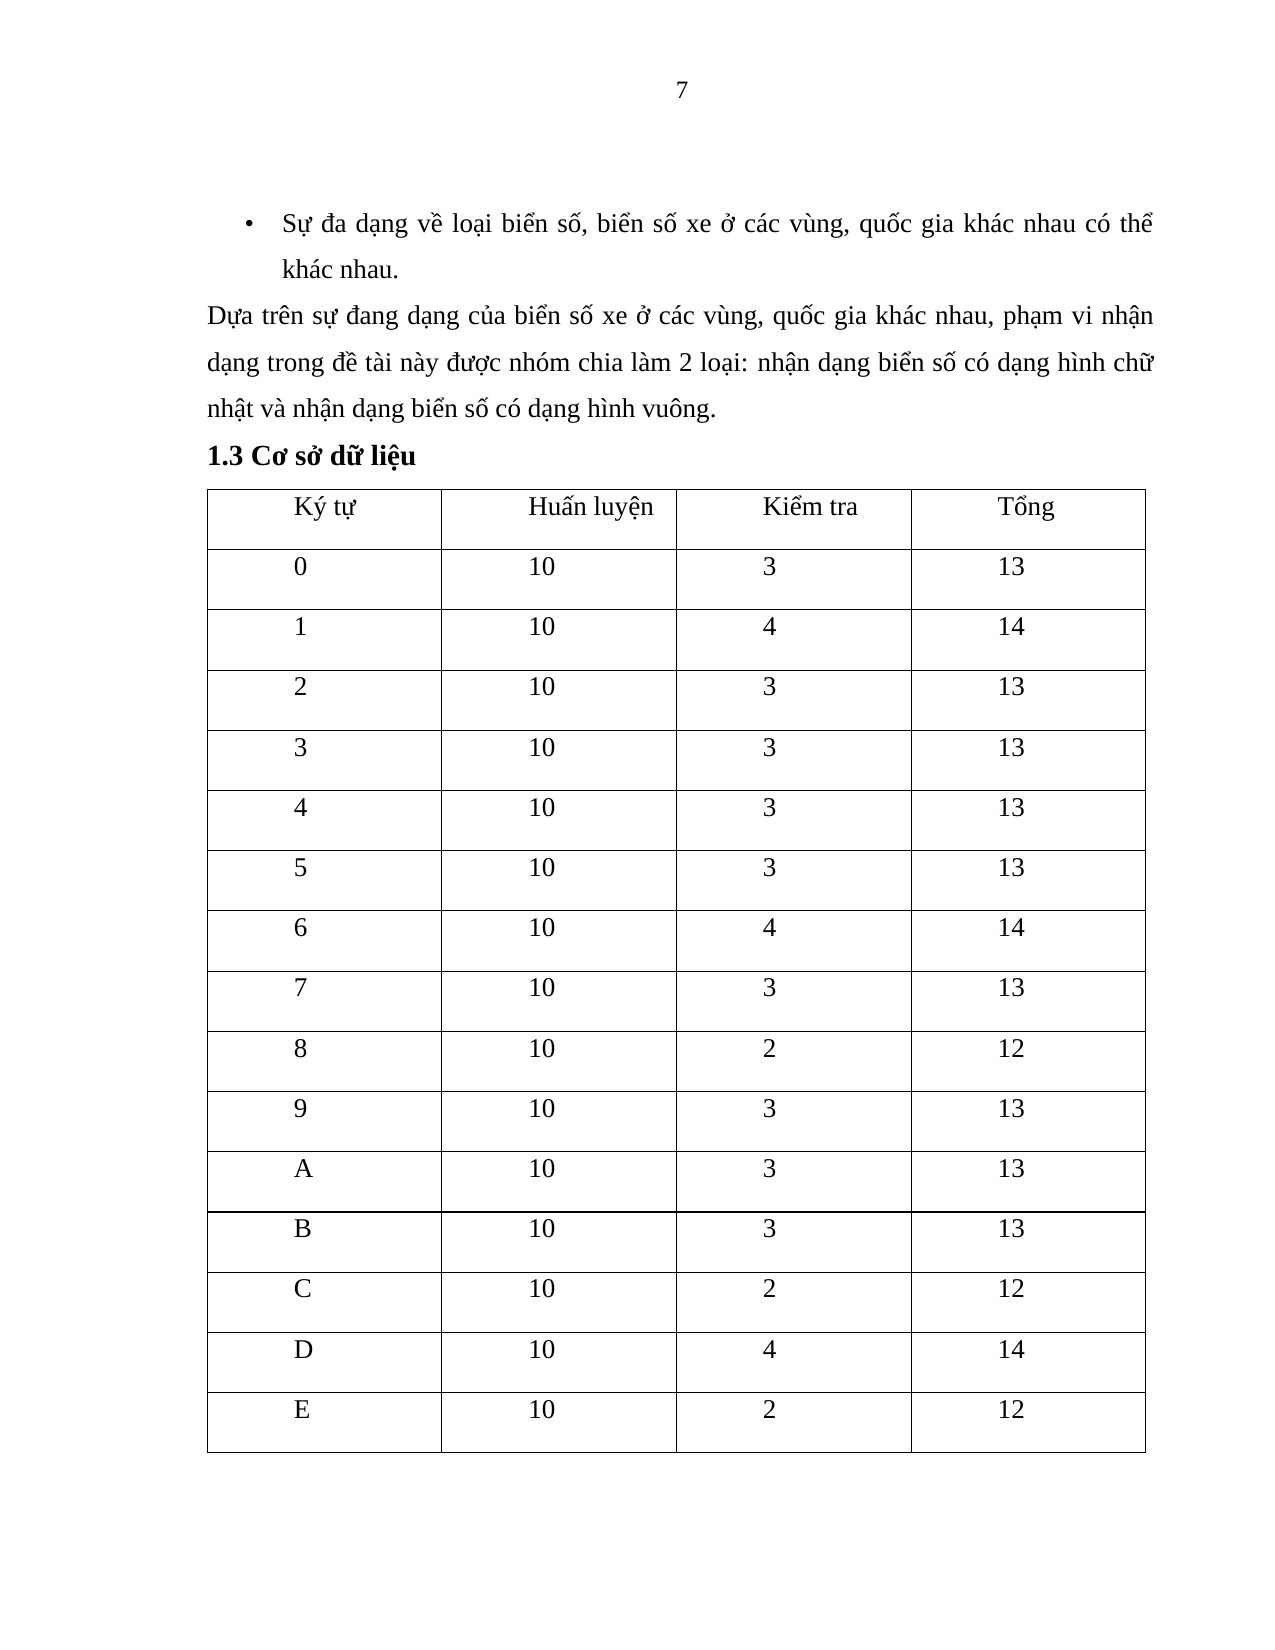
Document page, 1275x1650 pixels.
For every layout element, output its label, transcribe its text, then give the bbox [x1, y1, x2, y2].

table_cell 10 [442, 1393, 676, 1452]
table_cell A [208, 1152, 441, 1211]
table_cell 13 [912, 731, 1145, 790]
table_cell 0 [208, 550, 441, 609]
table_header Huấn luyện [442, 490, 676, 549]
table_cell 3 [677, 1213, 911, 1272]
table_cell 10 [442, 972, 676, 1031]
table_cell 5 [208, 851, 441, 910]
table_cell 10 [442, 550, 676, 609]
table_cell 10 [442, 1213, 676, 1272]
table_cell 1 [208, 610, 441, 669]
table_cell 10 [442, 1032, 676, 1091]
table_cell 10 [442, 1092, 676, 1151]
table_cell 3 [677, 1092, 911, 1151]
table_cell 3 [677, 851, 911, 910]
table_cell 13 [912, 791, 1145, 850]
table_header Tổng [912, 490, 1145, 549]
table_header Kiểm tra [677, 490, 911, 549]
table_cell 3 [208, 731, 441, 790]
table_cell 14 [912, 911, 1145, 971]
text Dựa trên sự đang dạng của biển số xe ở các vùng, quốc gia khác nhau, phạm vi nhận dạng trong đề tài này được nhóm chia làm 2 loại: nhận dạng biển số có dạng hình chữ nhật và nhận dạng biển số có dạng hình vuông. [207, 299, 1155, 423]
table_cell 10 [442, 1273, 676, 1332]
table_cell D [208, 1333, 441, 1392]
table_cell 2 [677, 1032, 911, 1091]
table_cell 2 [208, 671, 441, 730]
table_cell 3 [677, 671, 911, 730]
table_header Ký tự [208, 490, 441, 549]
table_cell 13 [912, 1092, 1145, 1151]
table_cell 13 [912, 550, 1145, 609]
table_cell 14 [912, 1333, 1145, 1392]
table_cell 10 [442, 671, 676, 730]
table_cell 10 [442, 851, 676, 910]
table_cell 13 [912, 972, 1145, 1031]
table_cell 2 [677, 1273, 911, 1332]
table_cell 10 [442, 731, 676, 790]
table_cell 4 [677, 610, 911, 669]
list Sự đa dạng về loại biển số, biển số xe ở các vùng, quốc gia khác nhau có thể khác nhau. [244, 207, 1155, 284]
table_cell 3 [677, 731, 911, 790]
table_cell 3 [677, 1152, 911, 1211]
table_cell B [208, 1213, 441, 1272]
table_cell 4 [208, 791, 441, 850]
table_cell E [208, 1393, 441, 1452]
table_cell 3 [677, 972, 911, 1031]
table_cell 6 [208, 911, 441, 971]
table_cell 12 [912, 1032, 1145, 1091]
table_cell 10 [442, 911, 676, 971]
table_cell 10 [442, 1333, 676, 1392]
table_cell 4 [677, 1333, 911, 1392]
table_cell 14 [912, 610, 1145, 669]
table_cell 4 [677, 911, 911, 971]
table_cell 13 [912, 671, 1145, 730]
table_cell 3 [677, 791, 911, 850]
table_cell 3 [677, 550, 911, 609]
table_cell 12 [912, 1273, 1145, 1332]
table_cell 7 [208, 972, 441, 1031]
table_cell 10 [442, 610, 676, 669]
table_cell 10 [442, 1152, 676, 1211]
table_cell 12 [912, 1393, 1145, 1452]
table_cell 13 [912, 851, 1145, 910]
table_cell 13 [912, 1152, 1145, 1211]
table_cell 2 [677, 1393, 911, 1452]
table_cell 13 [912, 1213, 1145, 1272]
text 1.3 Cơ sở dữ liệu [207, 438, 1157, 472]
table_cell C [208, 1273, 441, 1332]
table_cell 8 [208, 1032, 441, 1091]
table_cell 9 [208, 1092, 441, 1151]
table_cell 10 [442, 791, 676, 850]
